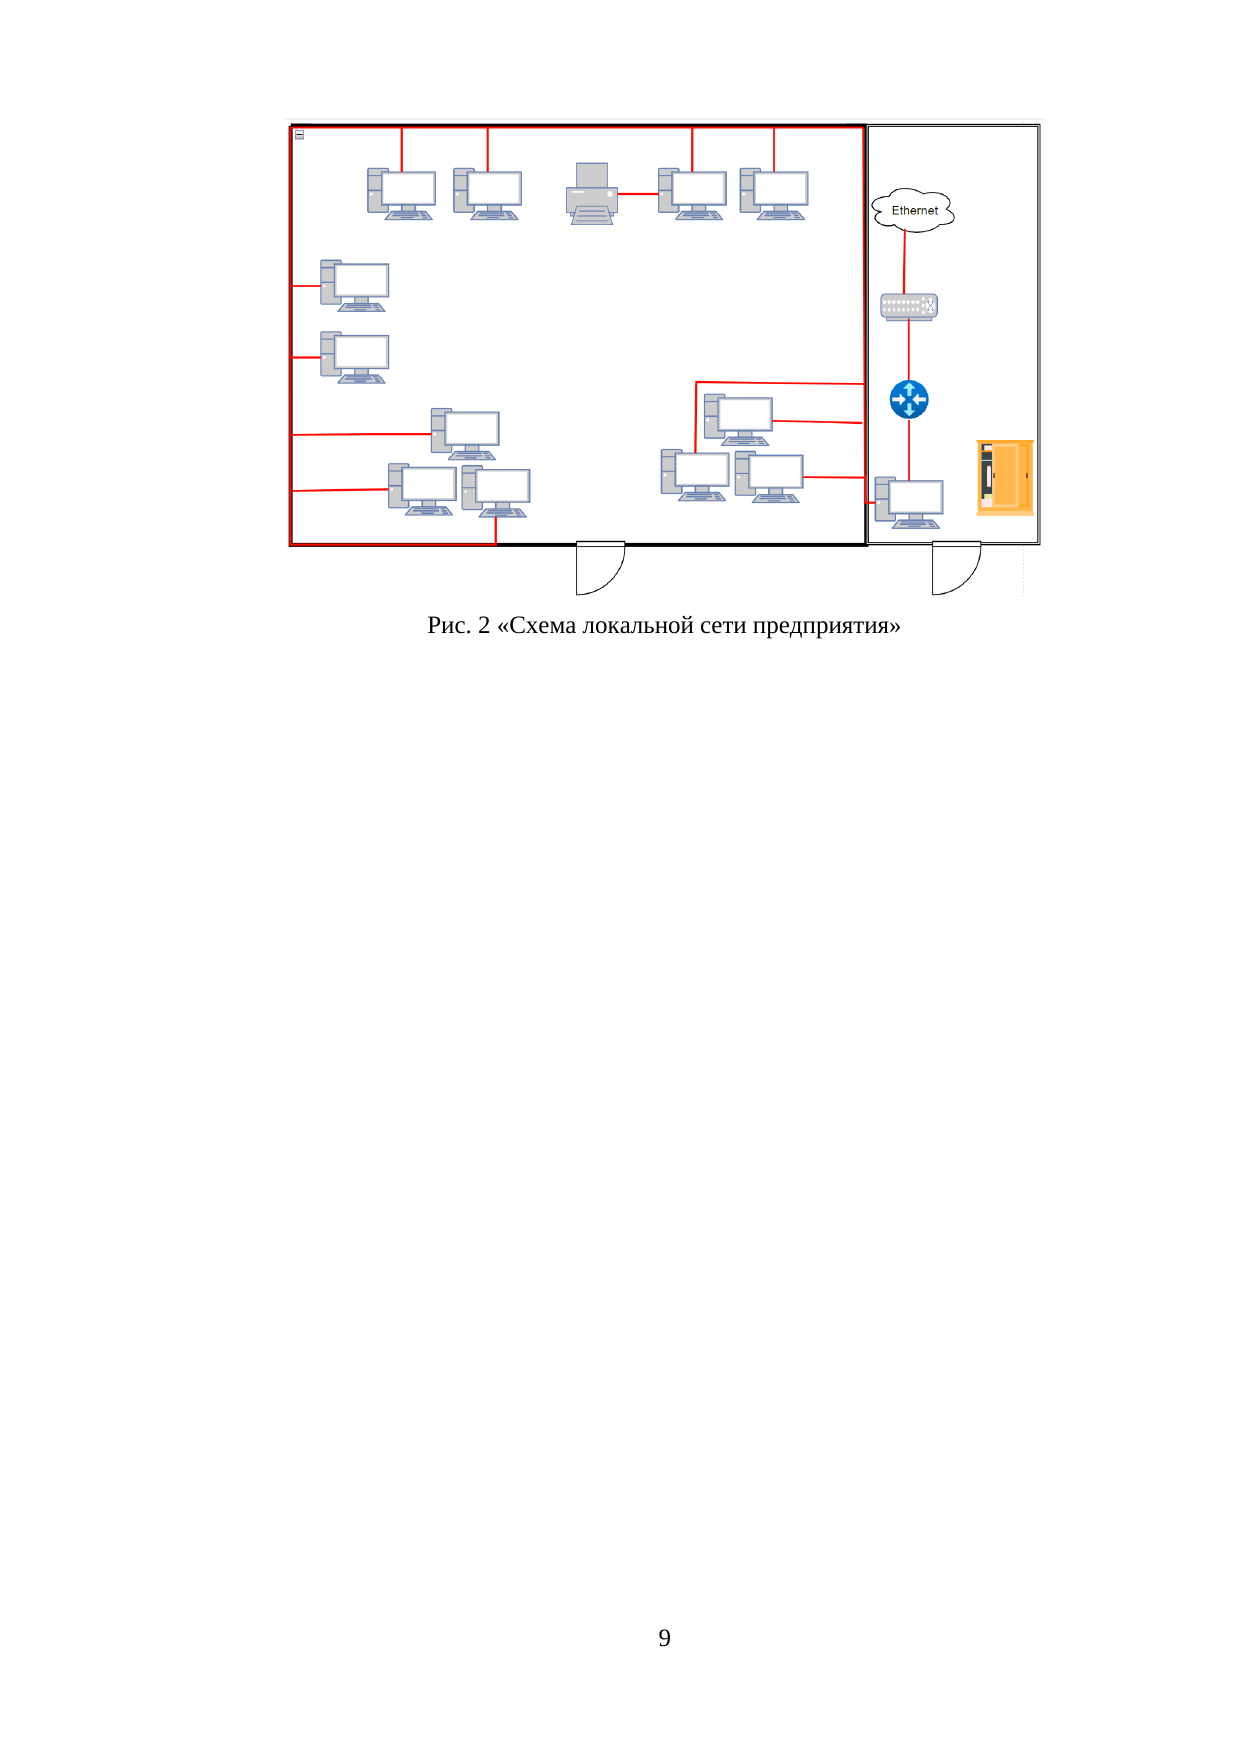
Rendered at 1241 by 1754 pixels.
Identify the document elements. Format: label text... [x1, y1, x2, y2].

text Рис. 2 «Схема локальной сети предприятия» [177, 610, 1152, 639]
picture [285, 118, 1044, 597]
